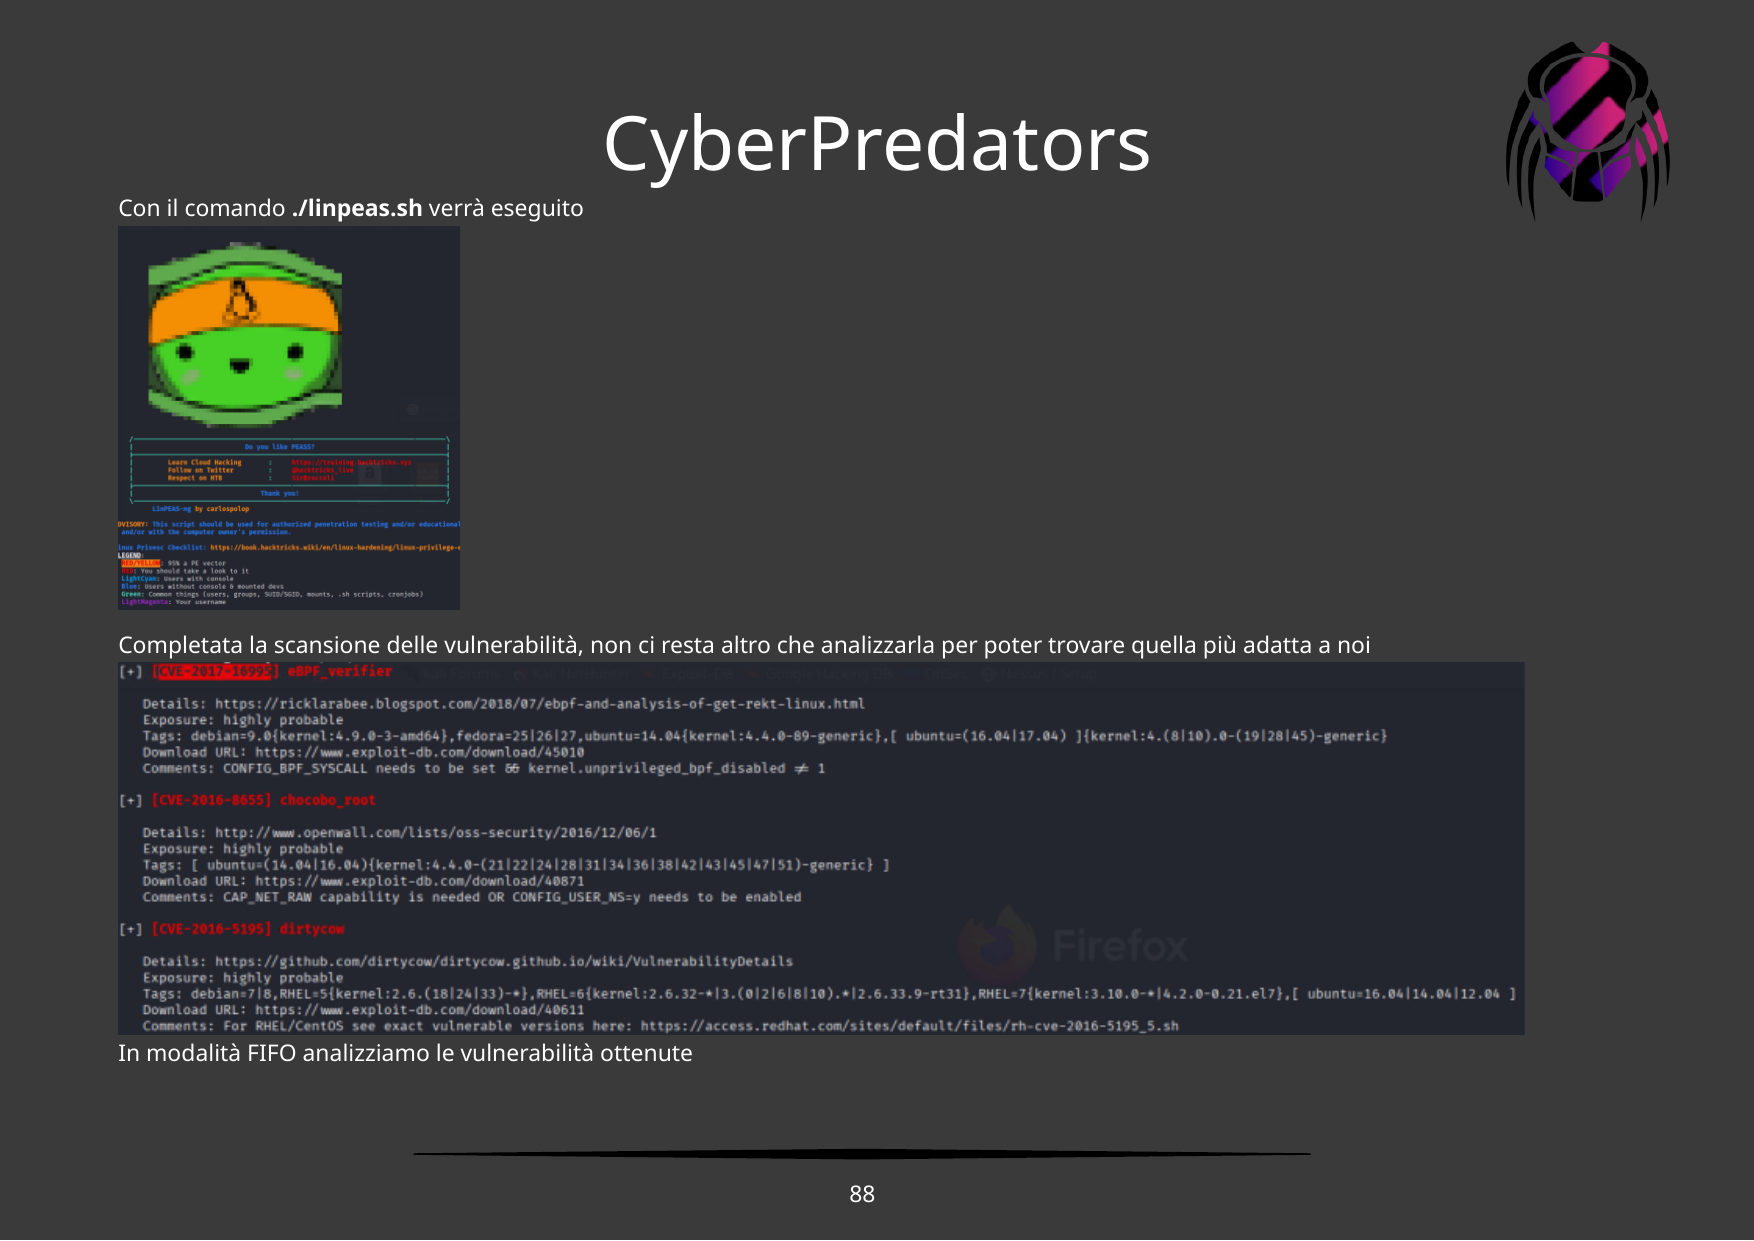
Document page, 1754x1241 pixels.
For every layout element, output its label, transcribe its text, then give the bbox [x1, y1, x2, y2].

picture [118, 226, 461, 610]
picture [118, 662, 1525, 1035]
picture [1496, 40, 1679, 224]
text Con il comando ./linpeas.sh verrà eseguito [118, 192, 1606, 609]
